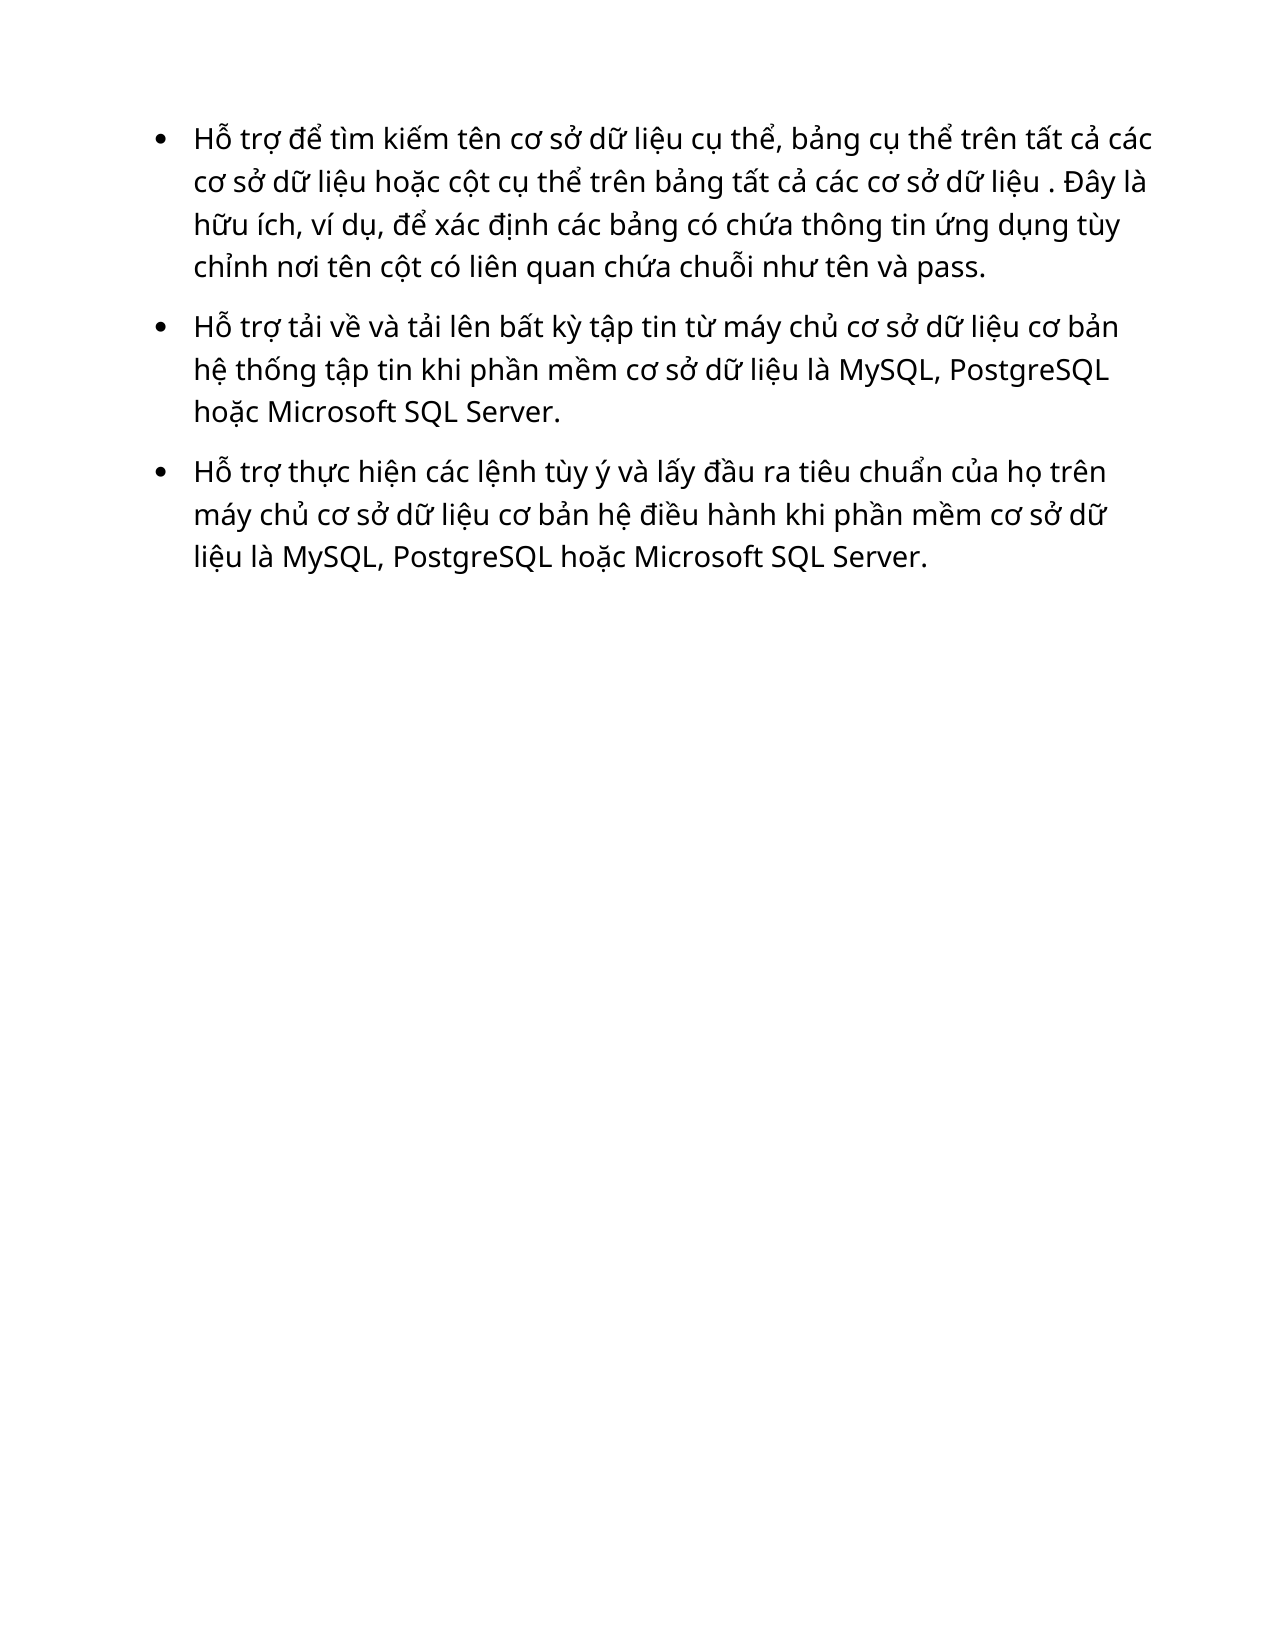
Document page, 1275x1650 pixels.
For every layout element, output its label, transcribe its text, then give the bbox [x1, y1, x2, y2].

list Hỗ trợ để tìm kiếm tên cơ sở dữ liệu cụ thể, bảng cụ thể trên tất cả các cơ sở dữ liệu hoặc cột cụ thể trên bảng tất cả các cơ sở dữ liệu . Đây là hữu ích, ví dụ, để xác định các bảng có chứa thông tin ứng dụng tùy chỉnh nơi tên cột có liên quan chứa chuỗi như tên và pass. [156, 118, 1157, 286]
list Hỗ trợ tải về và tải lên bất kỳ tập tin từ máy chủ cơ sở dữ liệu cơ bản hệ thống tập tin khi phần mềm cơ sở dữ liệu là MySQL, PostgreSQL hoặc Microsoft SQL Server. [156, 306, 1157, 431]
list Hỗ trợ thực hiện các lệnh tùy ý và lấy đầu ra tiêu chuẩn của họ trên máy chủ cơ sở dữ liệu cơ bản hệ điều hành khi phần mềm cơ sở dữ liệu là MySQL, PostgreSQL hoặc Microsoft SQL Server. [156, 451, 1157, 576]
